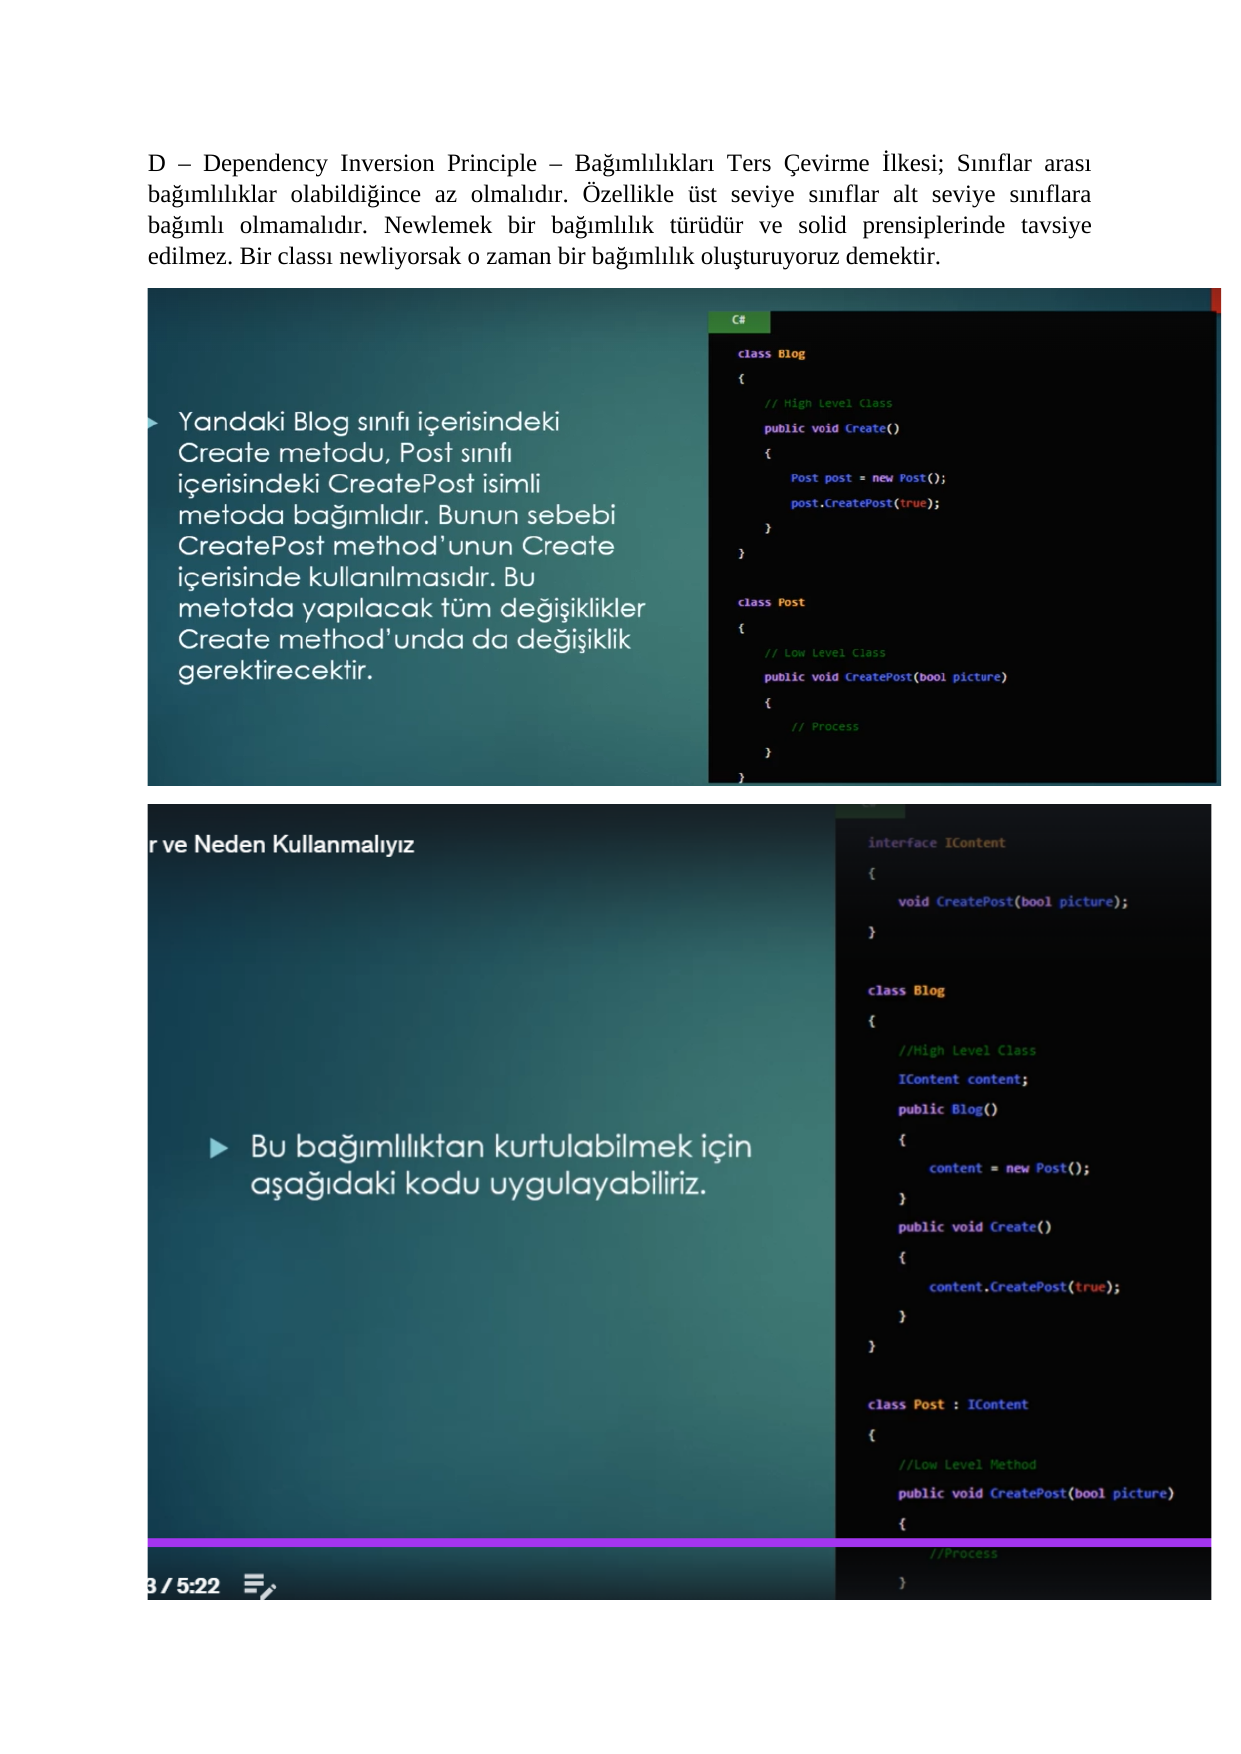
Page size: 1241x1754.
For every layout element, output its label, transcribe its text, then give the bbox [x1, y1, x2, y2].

text D – Dependency Inversion Principle – Bağımlılıkları Ters Çevirme İlkesi; Sınıflar arası bağımlılıklar olabildiğince az olmalıdır. Özellikle üst seviye sınıflar alt seviye sınıflara bağımlı olmamalıdır. Newlemek bir bağımlılık türüdür ve solid prensiplerinde tavsiye edilmez. Bir classı newliyorsak o zaman bir bağımlılık oluşturuyoruz demektir. [148, 148, 1093, 269]
picture [147, 804, 1212, 1600]
picture [147, 288, 1222, 786]
